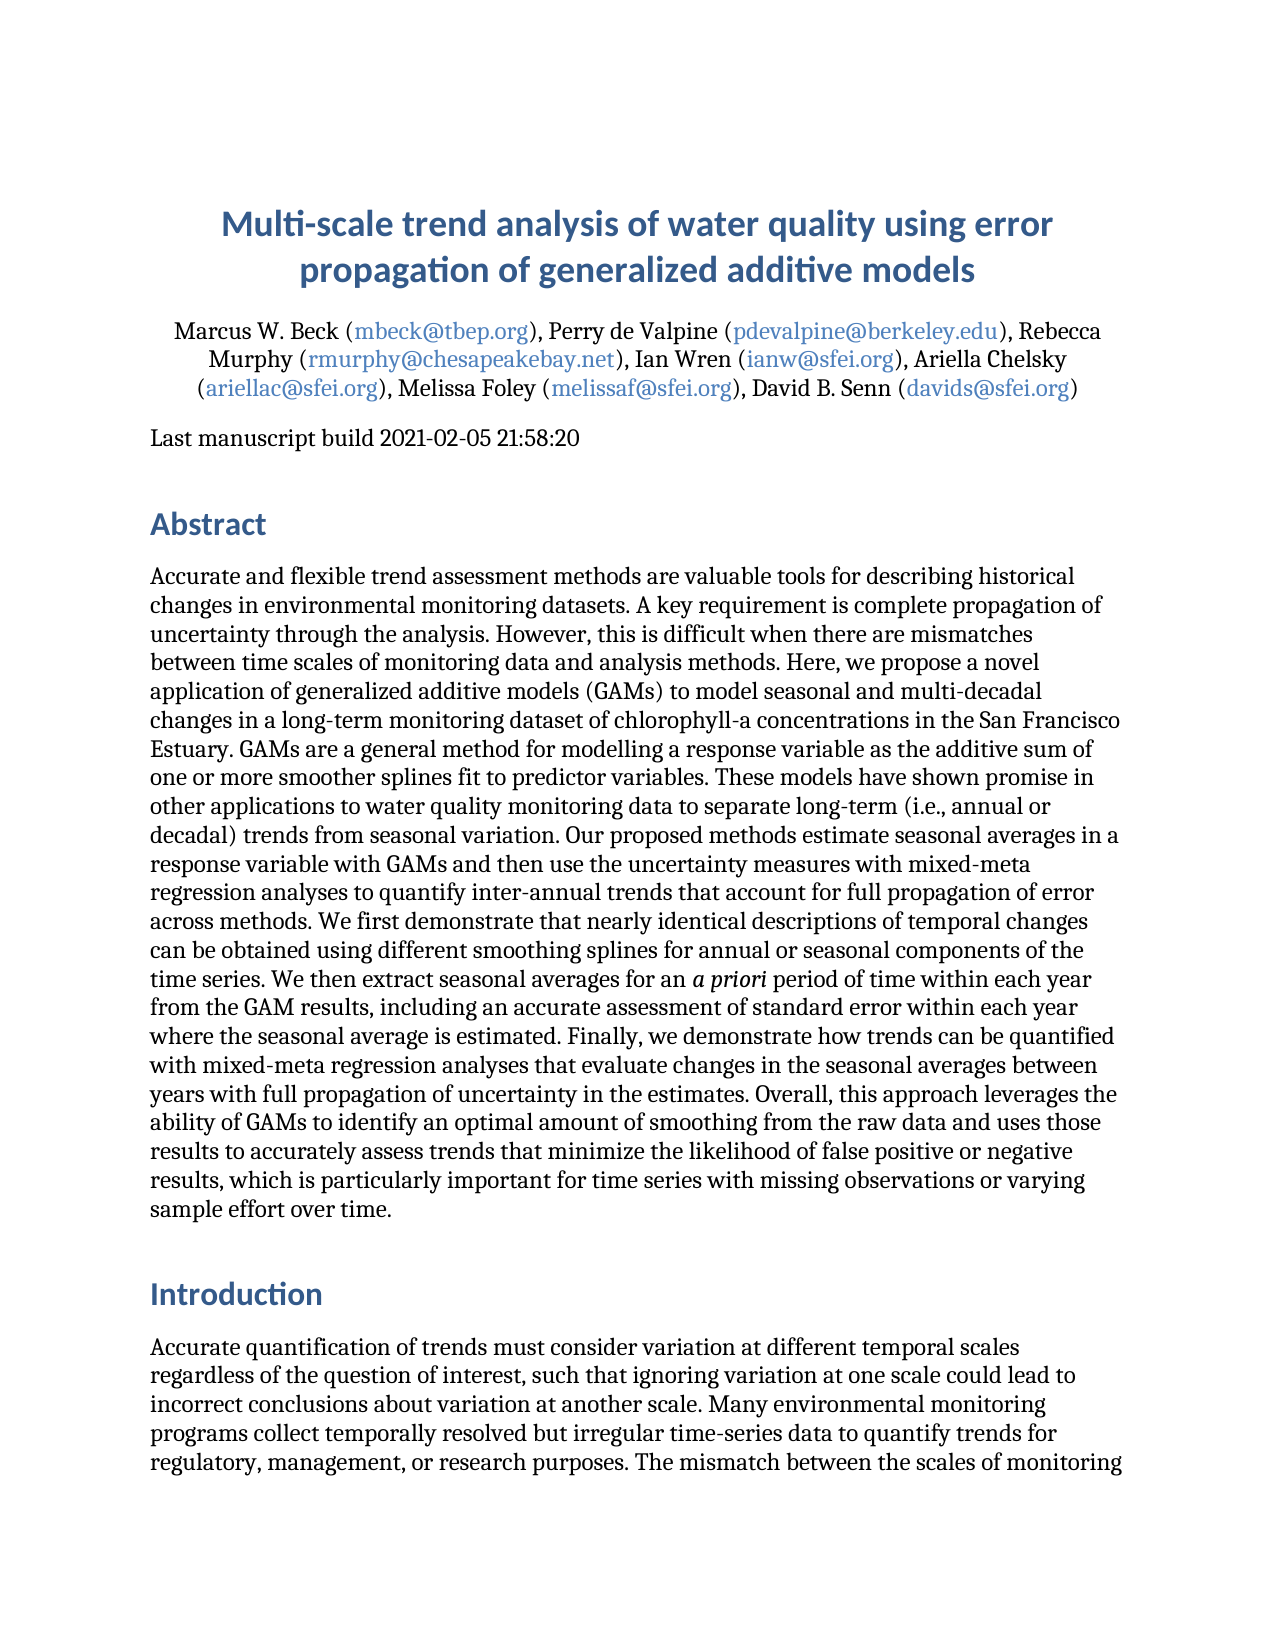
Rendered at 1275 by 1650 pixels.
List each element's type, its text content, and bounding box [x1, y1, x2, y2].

text Accurate and flexible trend assessment methods are valuable tools for describing historical changes in environmental monitoring datasets. A key requirement is complete propagation of uncertainty through the analysis. However, this is difficult when there are mismatches between time scales of monitoring data and analysis methods. Here, we propose a novel application of generalized additive models (GAMs) to model seasonal and multi-decadal changes in a long-term monitoring dataset of chlorophyll-a concentrations in the San Francisco Estuary. GAMs are a general method for modelling a response variable as the additive sum of one or more smoother splines fit to predictor variables. These models have shown promise in other applications to water quality monitoring data to separate long-term (i.e., annual or decadal) trends from seasonal variation. Our proposed methods estimate seasonal averages in a response variable with GAMs and then use the uncertainty measures with mixed-meta regression analyses to quantify inter-annual trends that account for full propagation of error across methods. We first demonstrate that nearly identical descriptions of temporal changes can be obtained using different smoothing splines for annual or seasonal components of the time series. We then extract seasonal averages for an a priori period of time within each year from the GAM results, including an accurate assessment of standard error within each year where the seasonal average is estimated. Finally, we demonstrate how trends can be quantified with mixed-meta regression analyses that evaluate changes in the seasonal averages between years with full propagation of uncertainty in the estimates. Overall, this approach leverages the ability of GAMs to identify an optimal amount of smoothing from the raw data and uses those results to accurately assess trends that minimize the likelihood of false positive or negative results, which is particularly important for time series with missing observations or varying sample effort over time. [150, 562, 1125, 1223]
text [150, 1333, 1125, 1476]
title Multi-scale trend analysis of water quality using error propagation of generalized additive models [150, 200, 1125, 292]
text Last manuscript build 2021-02-05 21:58:20 [150, 424, 1125, 452]
subtitle Abstract [150, 502, 1125, 543]
subtitle Introduction [150, 1273, 1125, 1314]
text Marcus W. Beck (mbeck@tbep.org), Perry de Valpine (pdevalpine@berkeley.edu), Rebecca Murphy (rmurphy@chesapeakebay.net), Ian Wren (ianw@sfei.org), Ariella Chelsky (ariellac@sfei.org), Melissa Foley (melissaf@sfei.org), David B. Senn (davids@sfei.org) [150, 317, 1125, 403]
